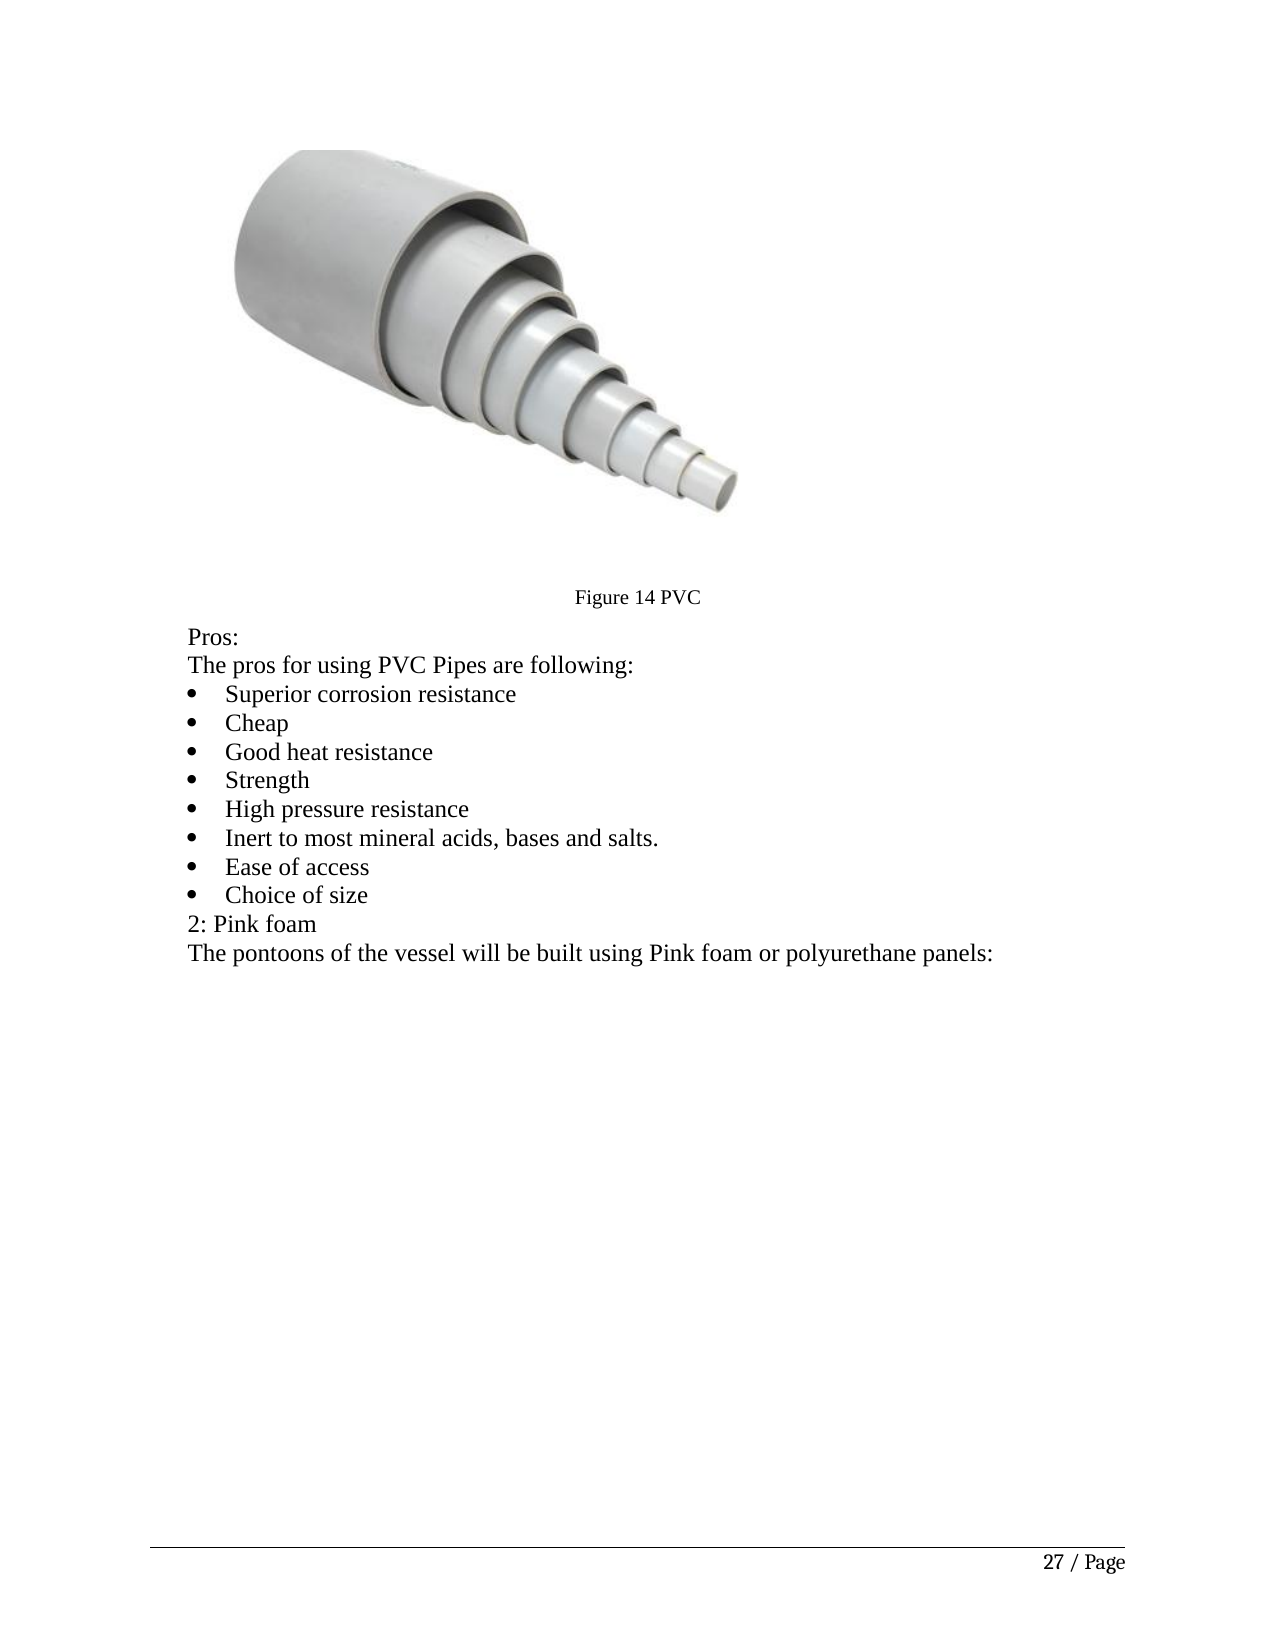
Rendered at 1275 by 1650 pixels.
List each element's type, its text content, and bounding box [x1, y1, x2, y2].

list Choice of size [187, 881, 1125, 909]
list Cheap [187, 708, 1125, 737]
list High pressure resistance [187, 794, 1125, 823]
list Strength [187, 766, 1125, 794]
list Superior corrosion resistance [187, 679, 1125, 708]
text Figure 14 PVC [150, 585, 1125, 609]
text 2: Pink foam [150, 909, 1125, 938]
list Good heat resistance [187, 737, 1125, 766]
list Ease of access [187, 852, 1125, 881]
text Pros: [150, 622, 1125, 651]
picture [187, 150, 824, 573]
text The pros for using PVC Pipes are following: [150, 651, 1125, 679]
list Inert to most mineral acids, bases and salts. [187, 823, 1125, 852]
text The pontoons of the vessel will be built using Pink foam or polyurethane panels: [150, 938, 1125, 967]
